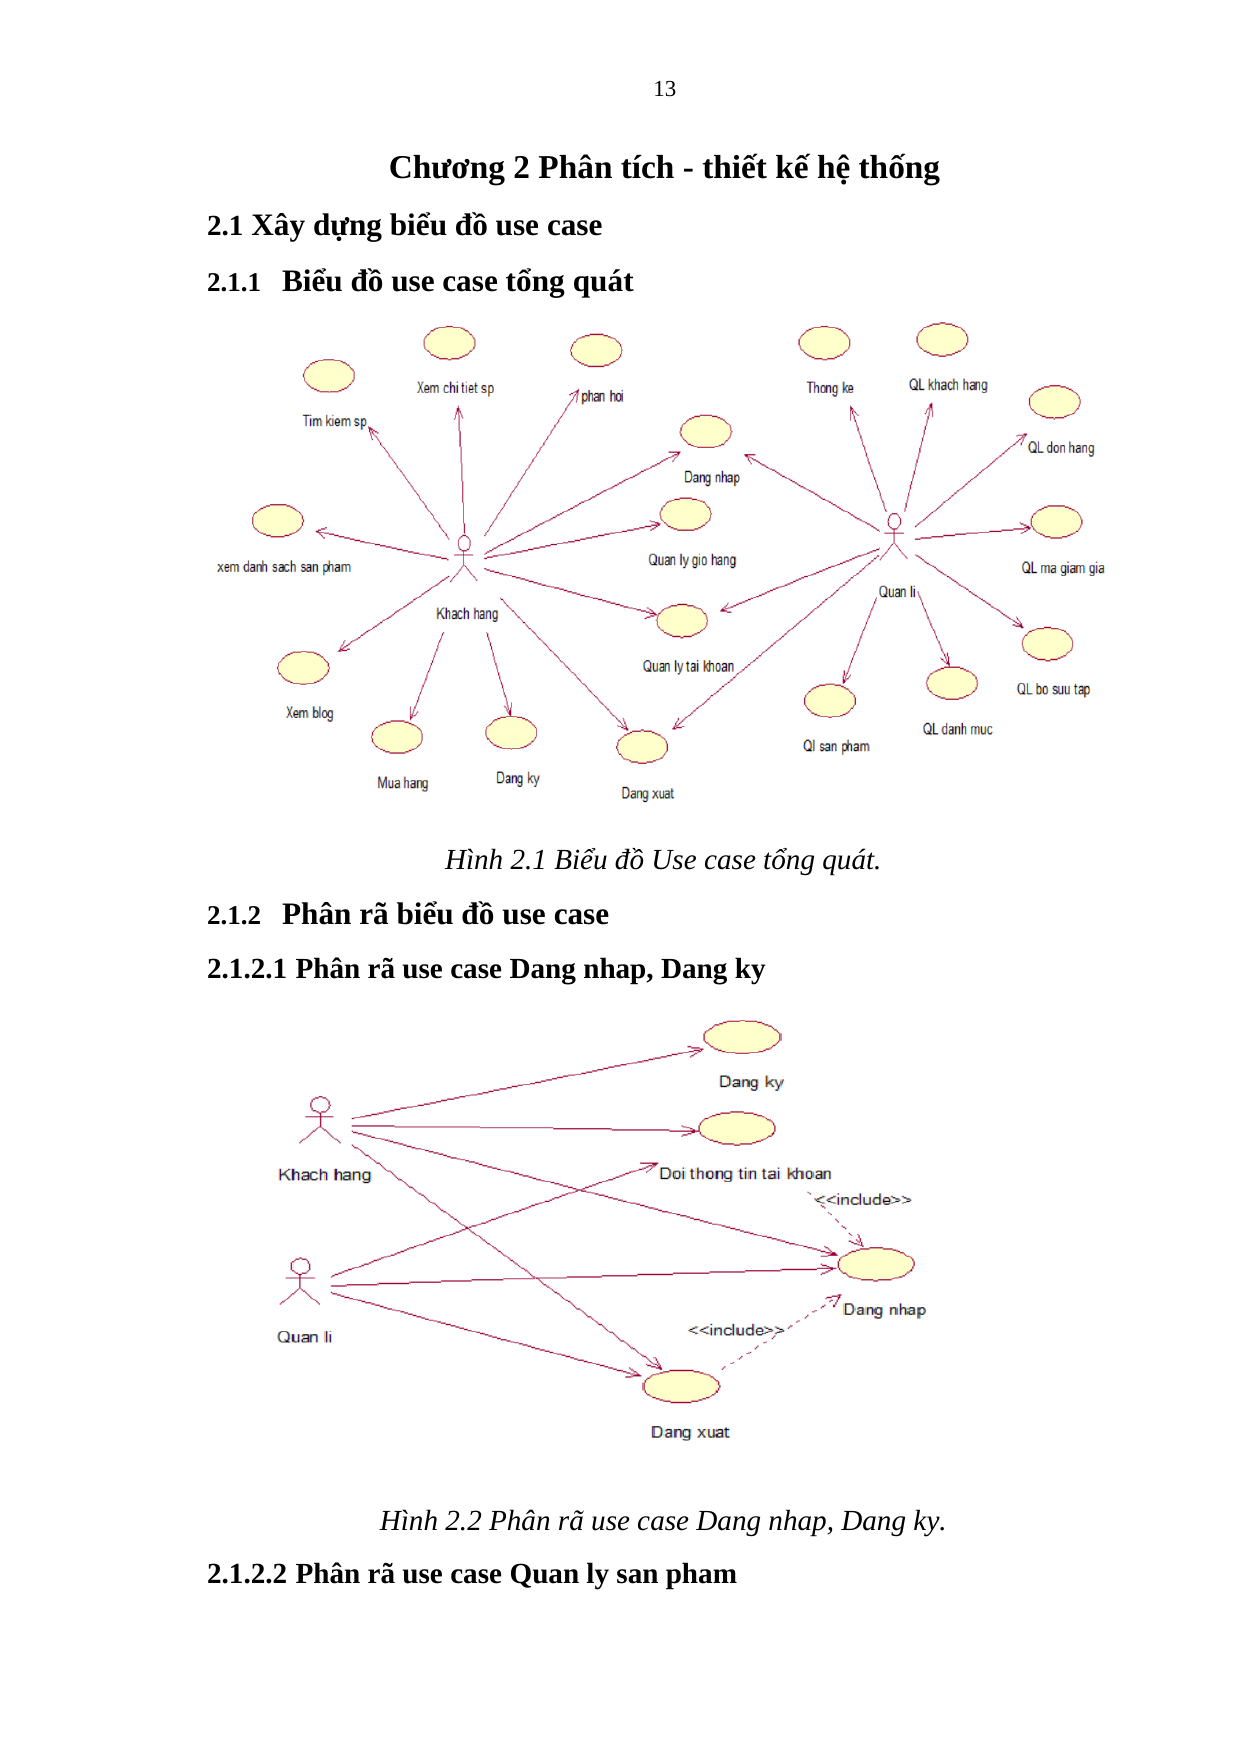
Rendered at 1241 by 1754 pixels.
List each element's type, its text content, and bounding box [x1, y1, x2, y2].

picture [210, 1000, 1077, 1481]
subtitle Chương 2 Phân tích - thiết kế hệ thống [207, 148, 1122, 186]
subtitle Xây dựng biểu đồ use case [207, 206, 1122, 242]
text Hình 2.2 Phân rã use case Dang nhap, Dang ky. [207, 1503, 1122, 1536]
subtitle Biểu đồ use case tổng quát [207, 262, 1122, 298]
subtitle Phân rã use case Quan ly san pham [207, 1556, 1122, 1589]
subtitle Phân rã biểu đồ use case [207, 895, 1122, 931]
subtitle Phân rã use case Dang nhap, Dang ky [207, 951, 1122, 984]
picture [206, 317, 1123, 824]
text Hình 2.1 Biểu đồ Use case tổng quát. [207, 842, 1122, 876]
